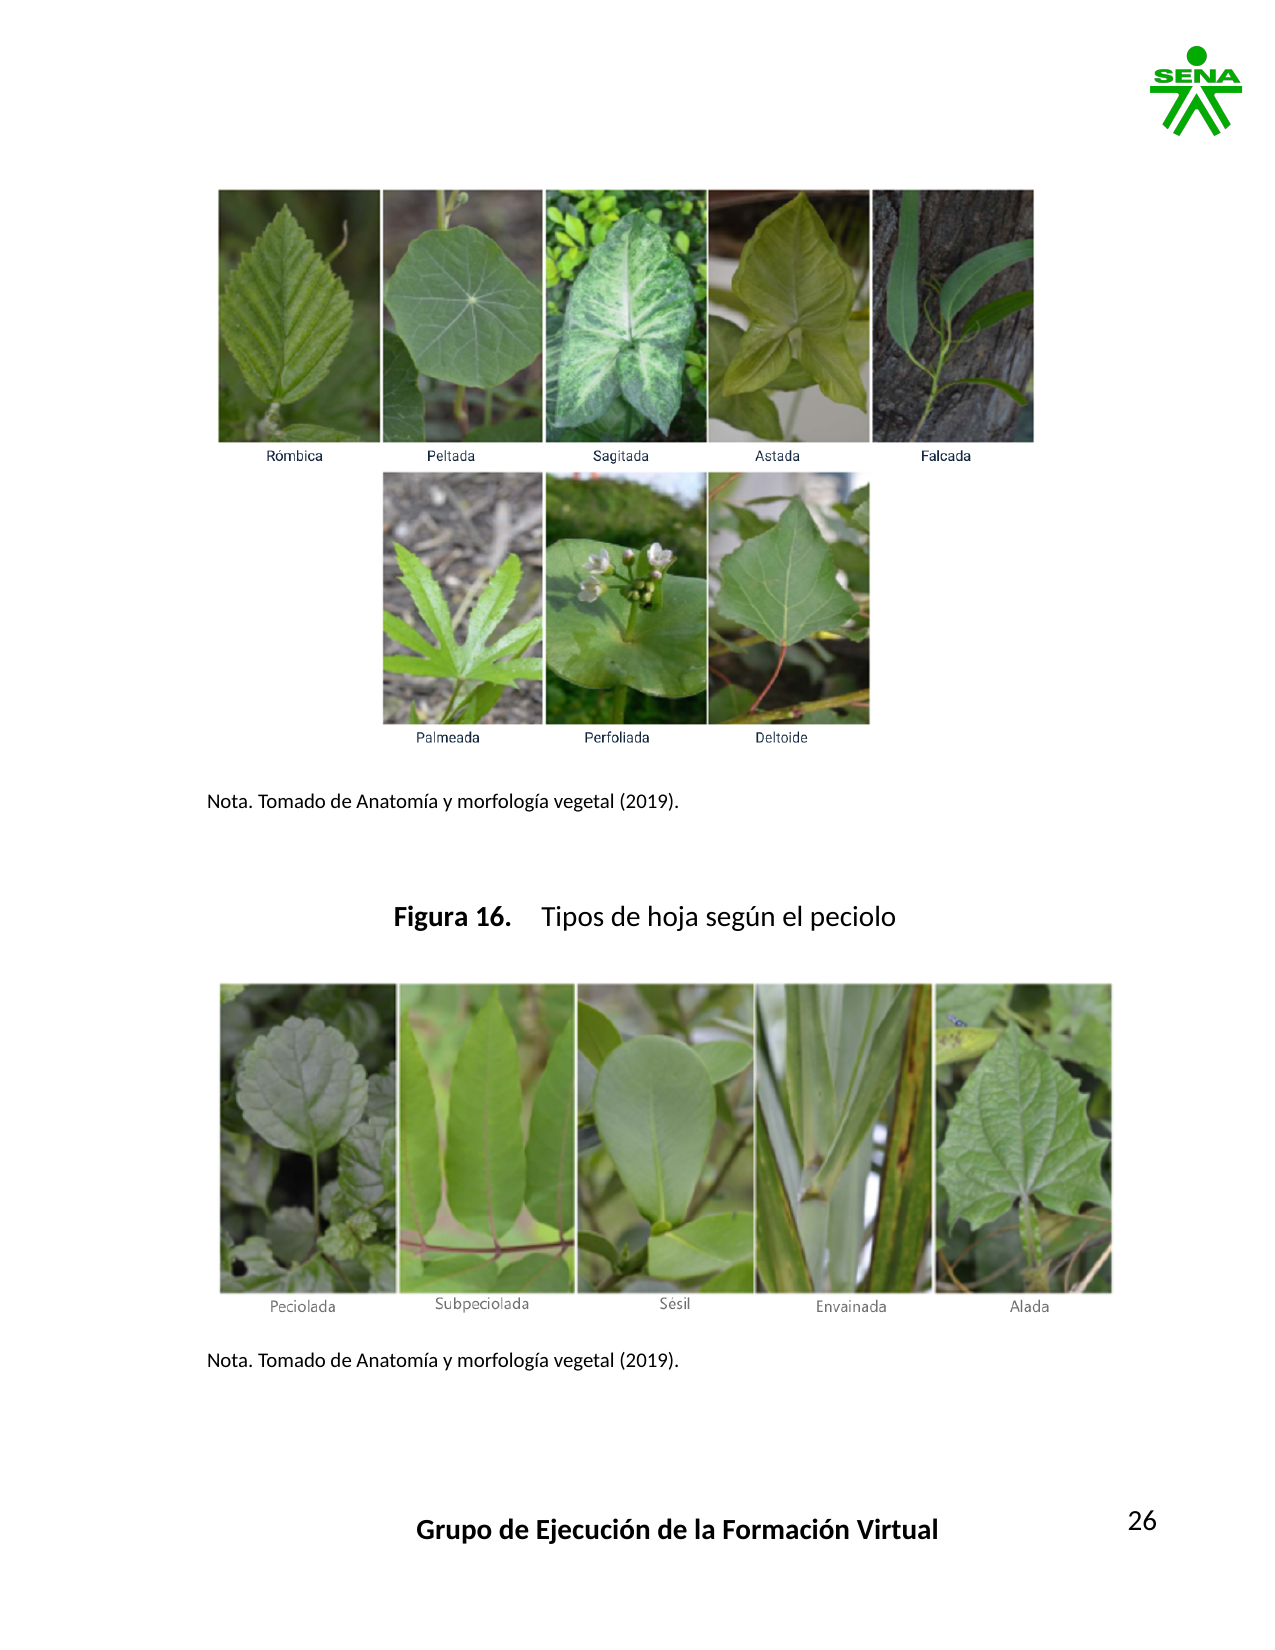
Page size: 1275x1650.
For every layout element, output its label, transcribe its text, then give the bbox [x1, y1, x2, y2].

text Nota. Tomado de Anatomía y morfología vegetal (2019). [133, 788, 1157, 814]
picture [206, 967, 1131, 1313]
text Nota. Tomado de Anatomía y morfología vegetal (2019). [133, 1347, 1157, 1373]
text Tipos de hoja según el peciolo [133, 898, 1157, 933]
picture [206, 177, 1049, 754]
picture [1150, 46, 1243, 136]
